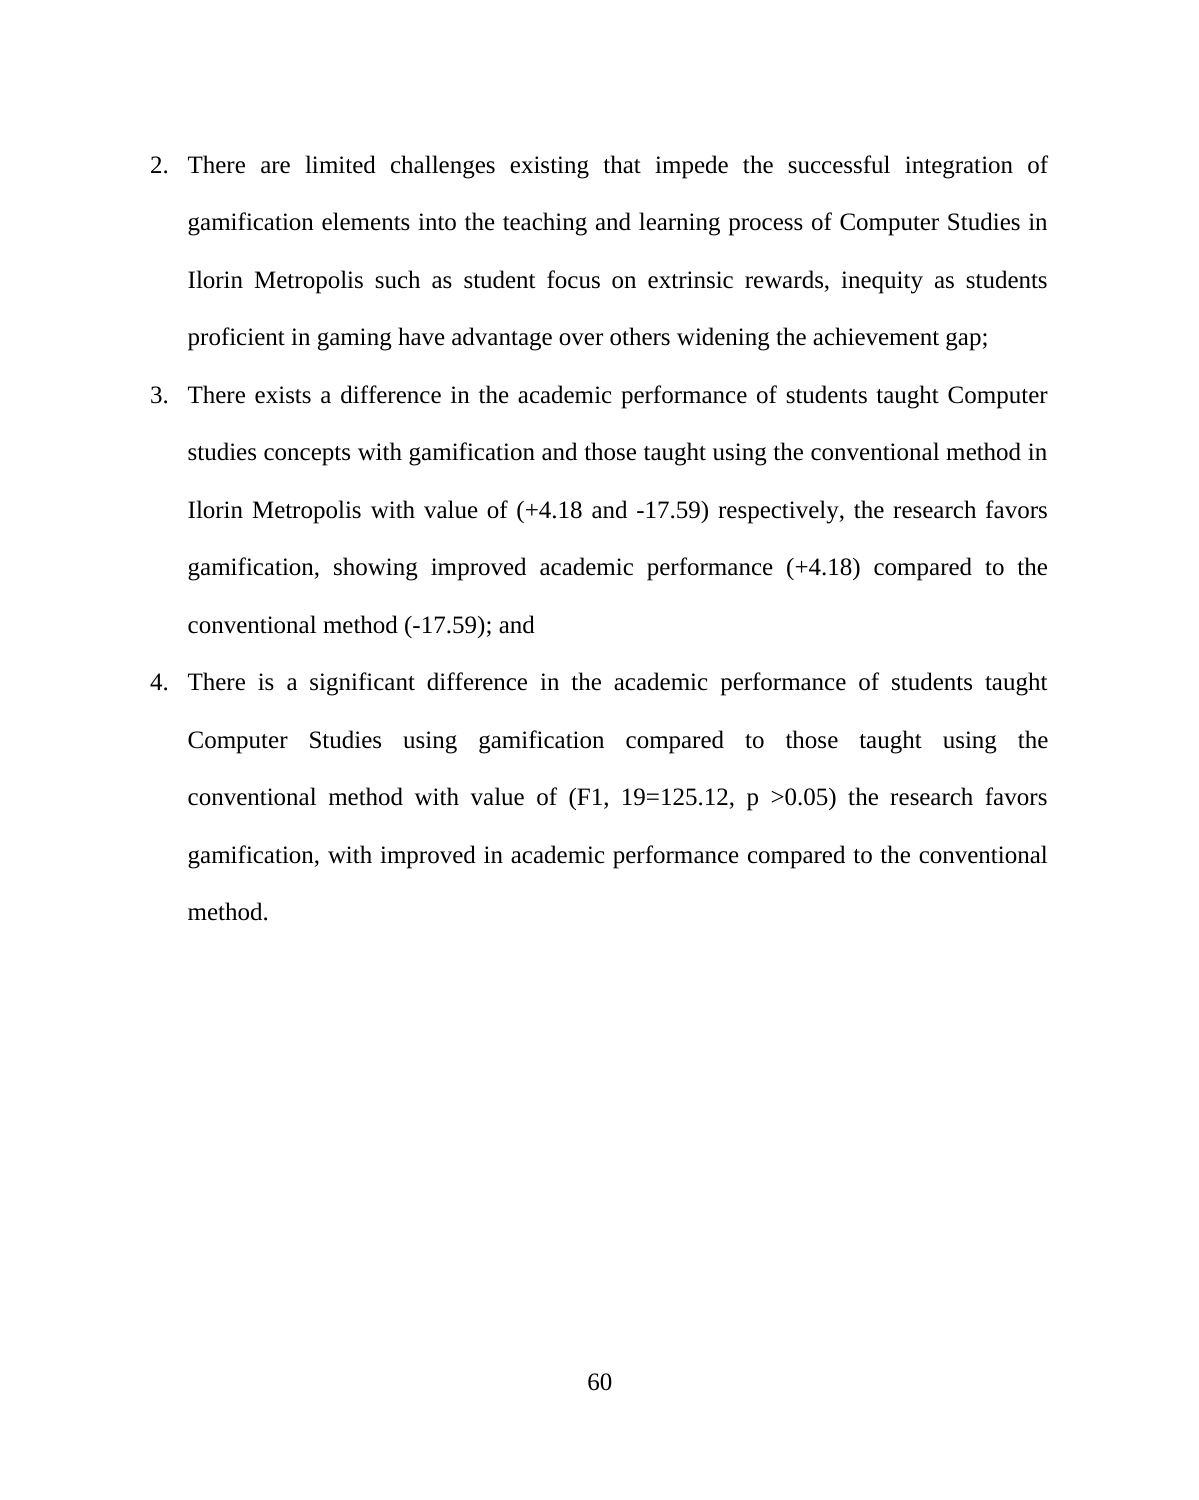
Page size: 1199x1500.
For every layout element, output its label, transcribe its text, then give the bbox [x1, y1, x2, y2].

list There is a significant difference in the academic performance of students taught Computer Studies using gamification compared to those taught using the conventional method with value of (F1, 19=125.12, p >0.05) the research favors gamification, with improved in academic performance compared to the conventional method. [150, 667, 1049, 926]
list There are limited challenges existing that impede the successful integration of gamification elements into the teaching and learning process of Computer Studies in Ilorin Metropolis such as student focus on extrinsic rewards, inequity as students proficient in gaming have advantage over others widening the achievement gap; [150, 150, 1049, 351]
list There exists a difference in the academic performance of students taught Computer studies concepts with gamification and those taught using the conventional method in Ilorin Metropolis with value of (+4.18 and -17.59) respectively, the research favors gamification, showing improved academic performance (+4.18) compared to the conventional method (-17.59); and [150, 380, 1049, 639]
